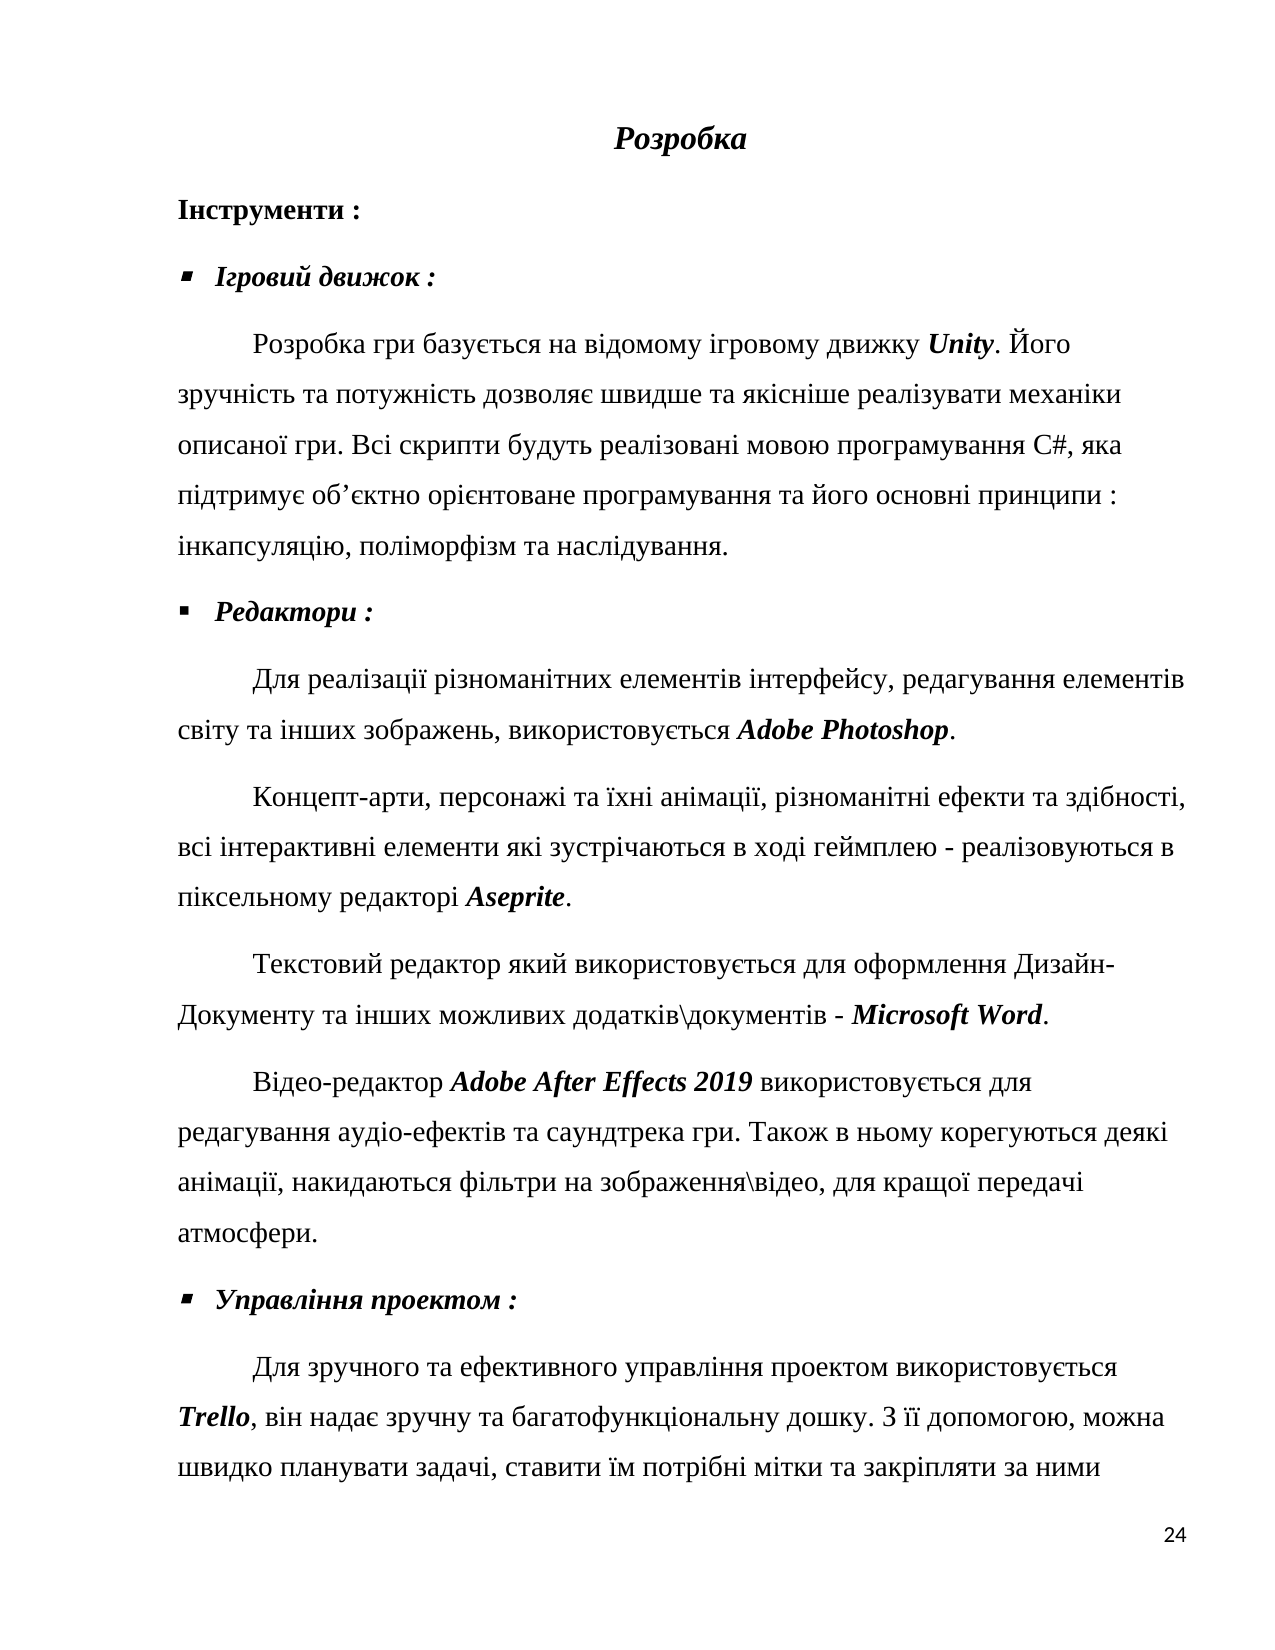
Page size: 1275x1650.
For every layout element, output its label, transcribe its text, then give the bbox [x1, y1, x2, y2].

list Управління проектом : [177, 1282, 1186, 1315]
text Концепт-арти, персонажі та їхні анімації, різноманітні ефекти та здібності, всі інтерактивні елементи які зустрічаються в ході геймплею - реалізовуються в піксельному редакторі Aseprite. [177, 779, 1186, 913]
text Текстовий редактор який використовується для оформлення Дизайн-Документу та інших можливих додатків\документів - Microsoft Word. [177, 947, 1186, 1030]
text Розробка гри базується на відомому ігровому движку Unity. Його зручність та потужність дозволяє швидше та якісніше реалізувати механіки описаної гри. Всі скрипти будуть реалізовані мовою програмування С#, яка підтримує об’єктно орієнтоване програмування та його основні принципи : інкапсуляцію, поліморфізм та наслідування. [177, 326, 1186, 561]
text Відео-редактор Adobe After Effects 2019 використовується для редагування аудіо-ефектів та саундтрека гри. Також в ньому корегуються деякі анімації, накидаються фільтри на зображення\відео, для кращої передачі атмосфери. [177, 1064, 1186, 1248]
list Редактори : [177, 594, 1186, 628]
text Інструменти : [177, 192, 1186, 226]
text Для реалізації різноманітних елементів інтерфейсу, редагування елементів світу та інших зображень, використовується Adobe Photoshop. [177, 662, 1186, 746]
text Розробка [177, 118, 1186, 156]
list Ігровий движок : [177, 259, 1186, 293]
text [177, 1349, 1186, 1483]
